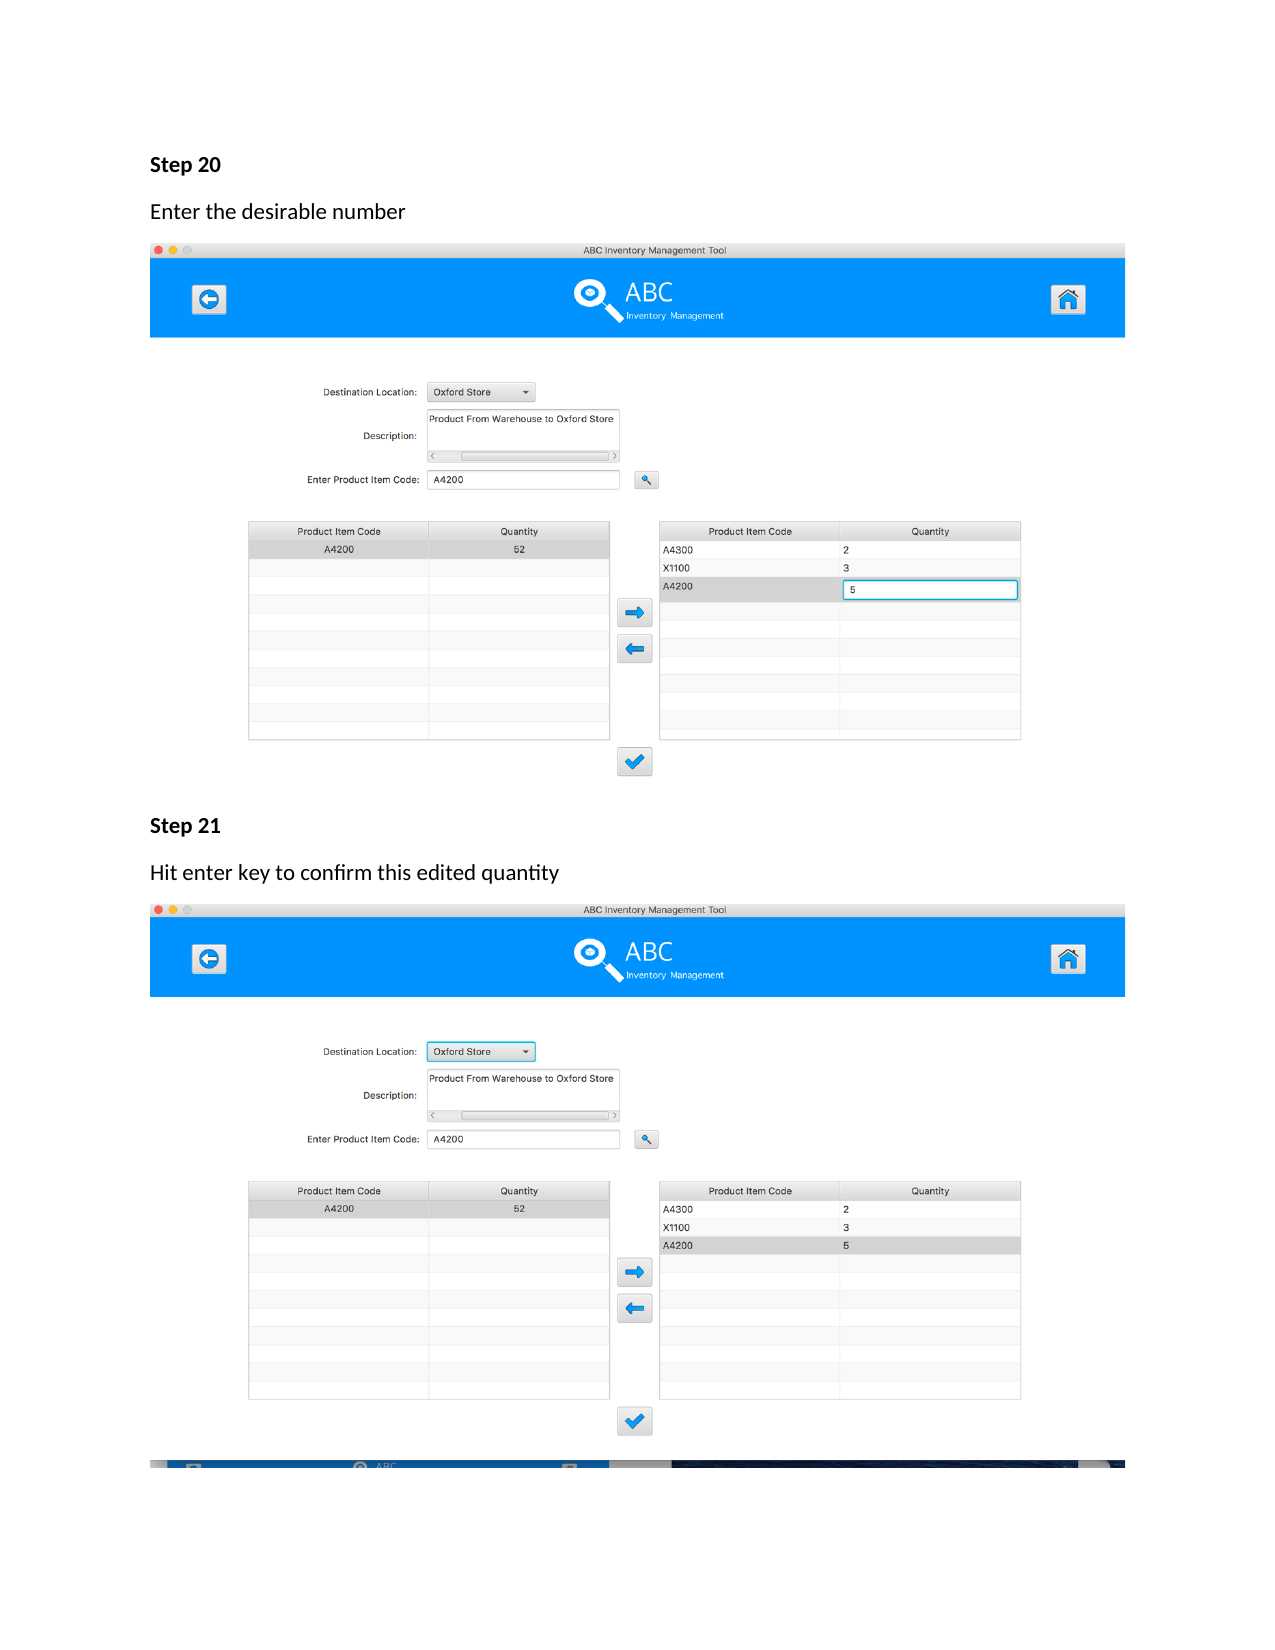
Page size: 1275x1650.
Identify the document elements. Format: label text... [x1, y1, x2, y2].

picture [150, 243, 1125, 792]
text Step 20 [150, 150, 1125, 178]
text Hit enter key to confirm this edited quantity [150, 858, 1125, 886]
text Step 21 [150, 811, 1125, 839]
text Enter the desirable number [150, 197, 1125, 225]
picture [150, 904, 1125, 1468]
